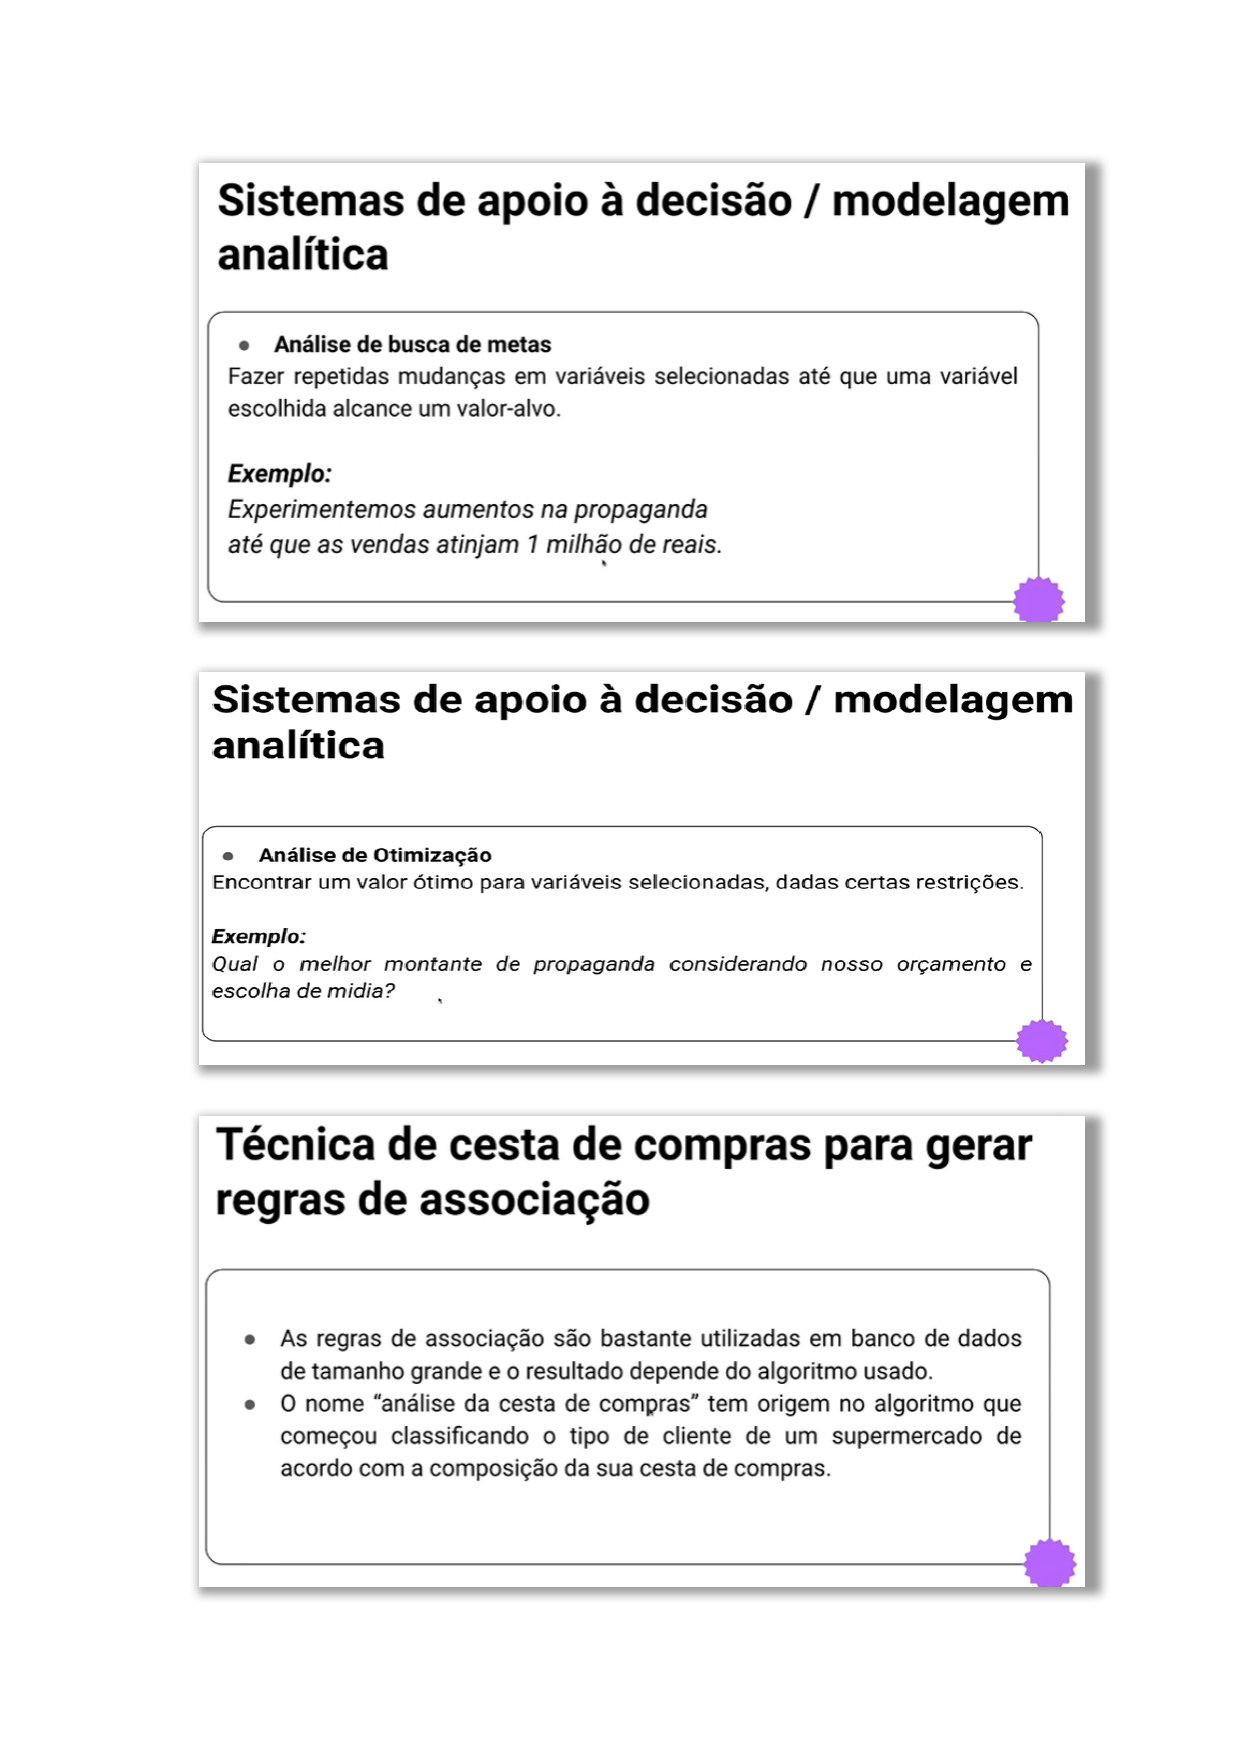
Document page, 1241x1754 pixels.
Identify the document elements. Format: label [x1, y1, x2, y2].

picture [199, 672, 1085, 1065]
picture [199, 1116, 1085, 1587]
picture [199, 163, 1085, 622]
